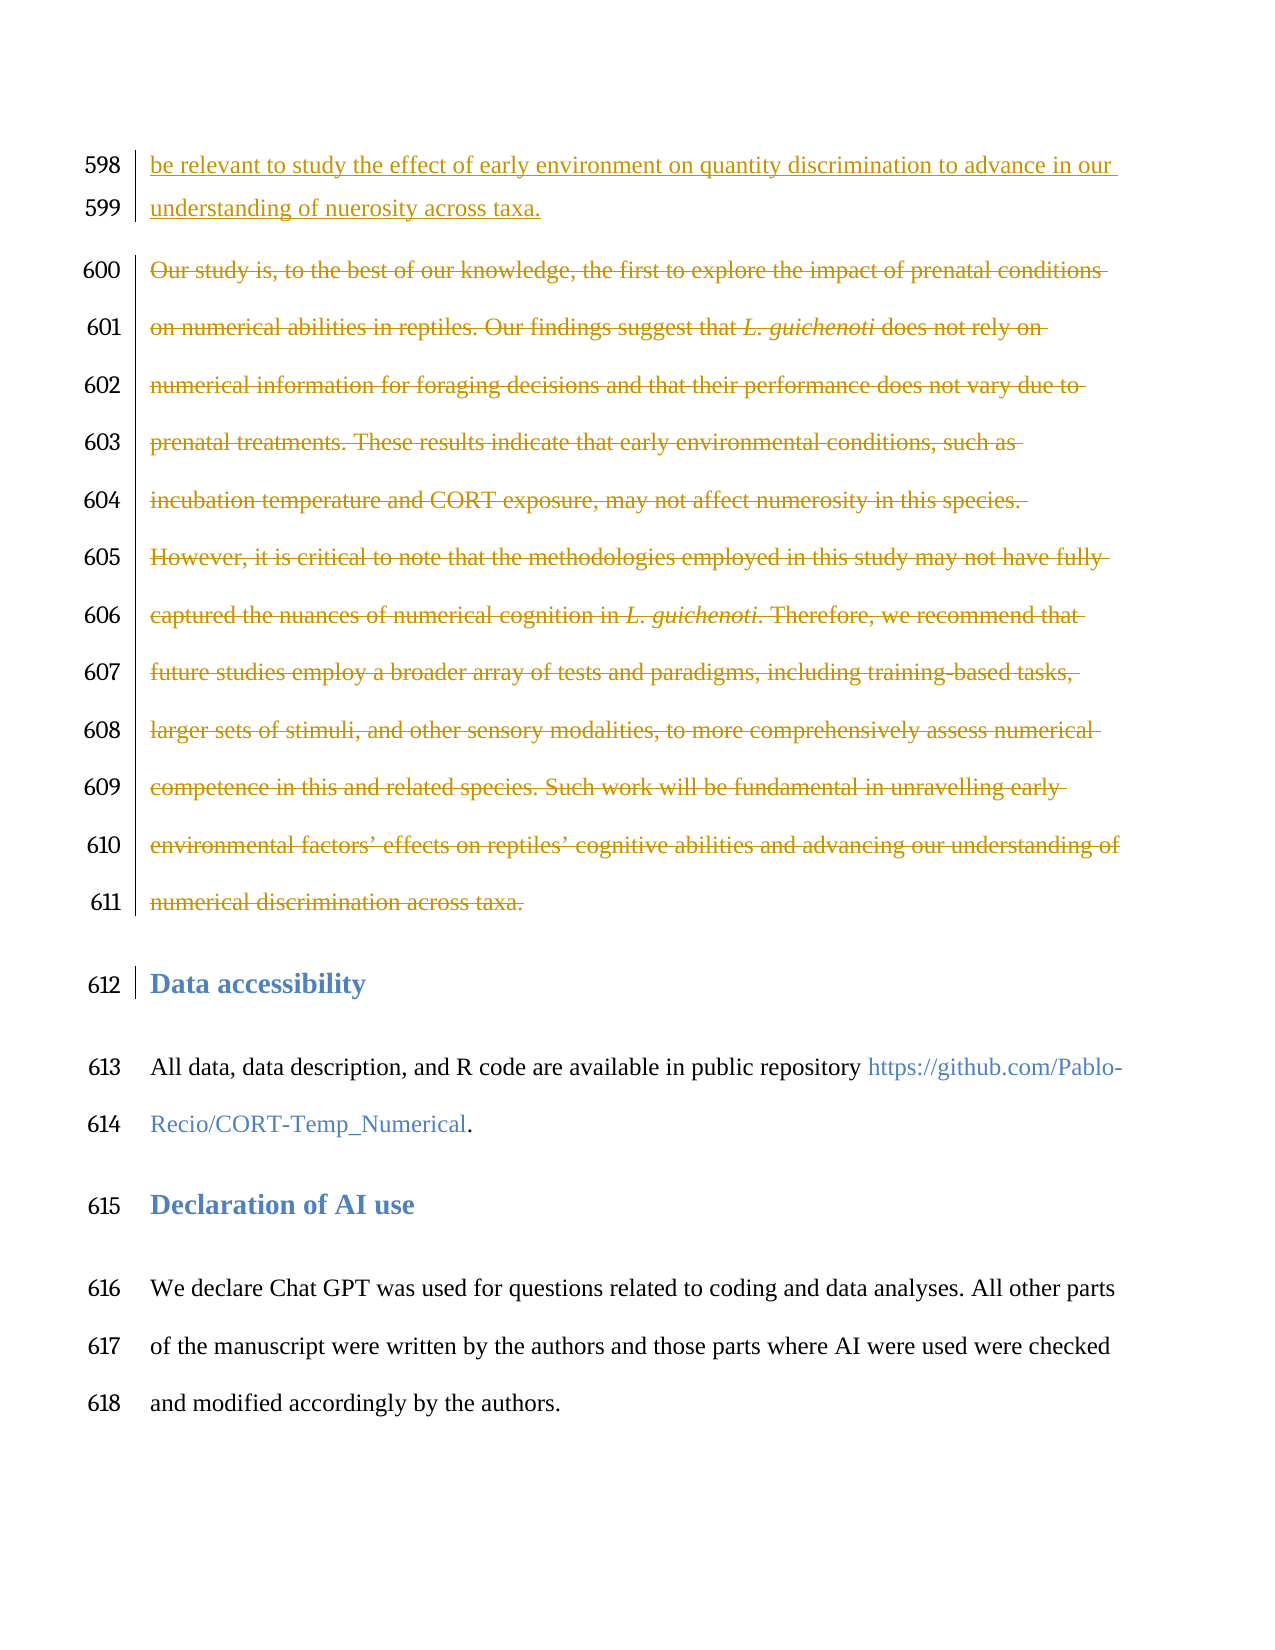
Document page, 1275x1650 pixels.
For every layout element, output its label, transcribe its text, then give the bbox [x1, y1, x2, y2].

subtitle Data accessibility [150, 966, 1125, 999]
text We declare Chat GPT was used for questions related to coding and data analyses. All other parts of the manuscript were written by the authors and those parts where AI were used were checked and modified accordingly by the authors. [150, 1273, 1125, 1417]
subtitle Declaration of AI use [150, 1187, 1125, 1221]
text All data, data description, and R code are available in public repository https://github.com/Pablo-Recio/CORT-Temp_Numerical. [150, 1052, 1125, 1138]
